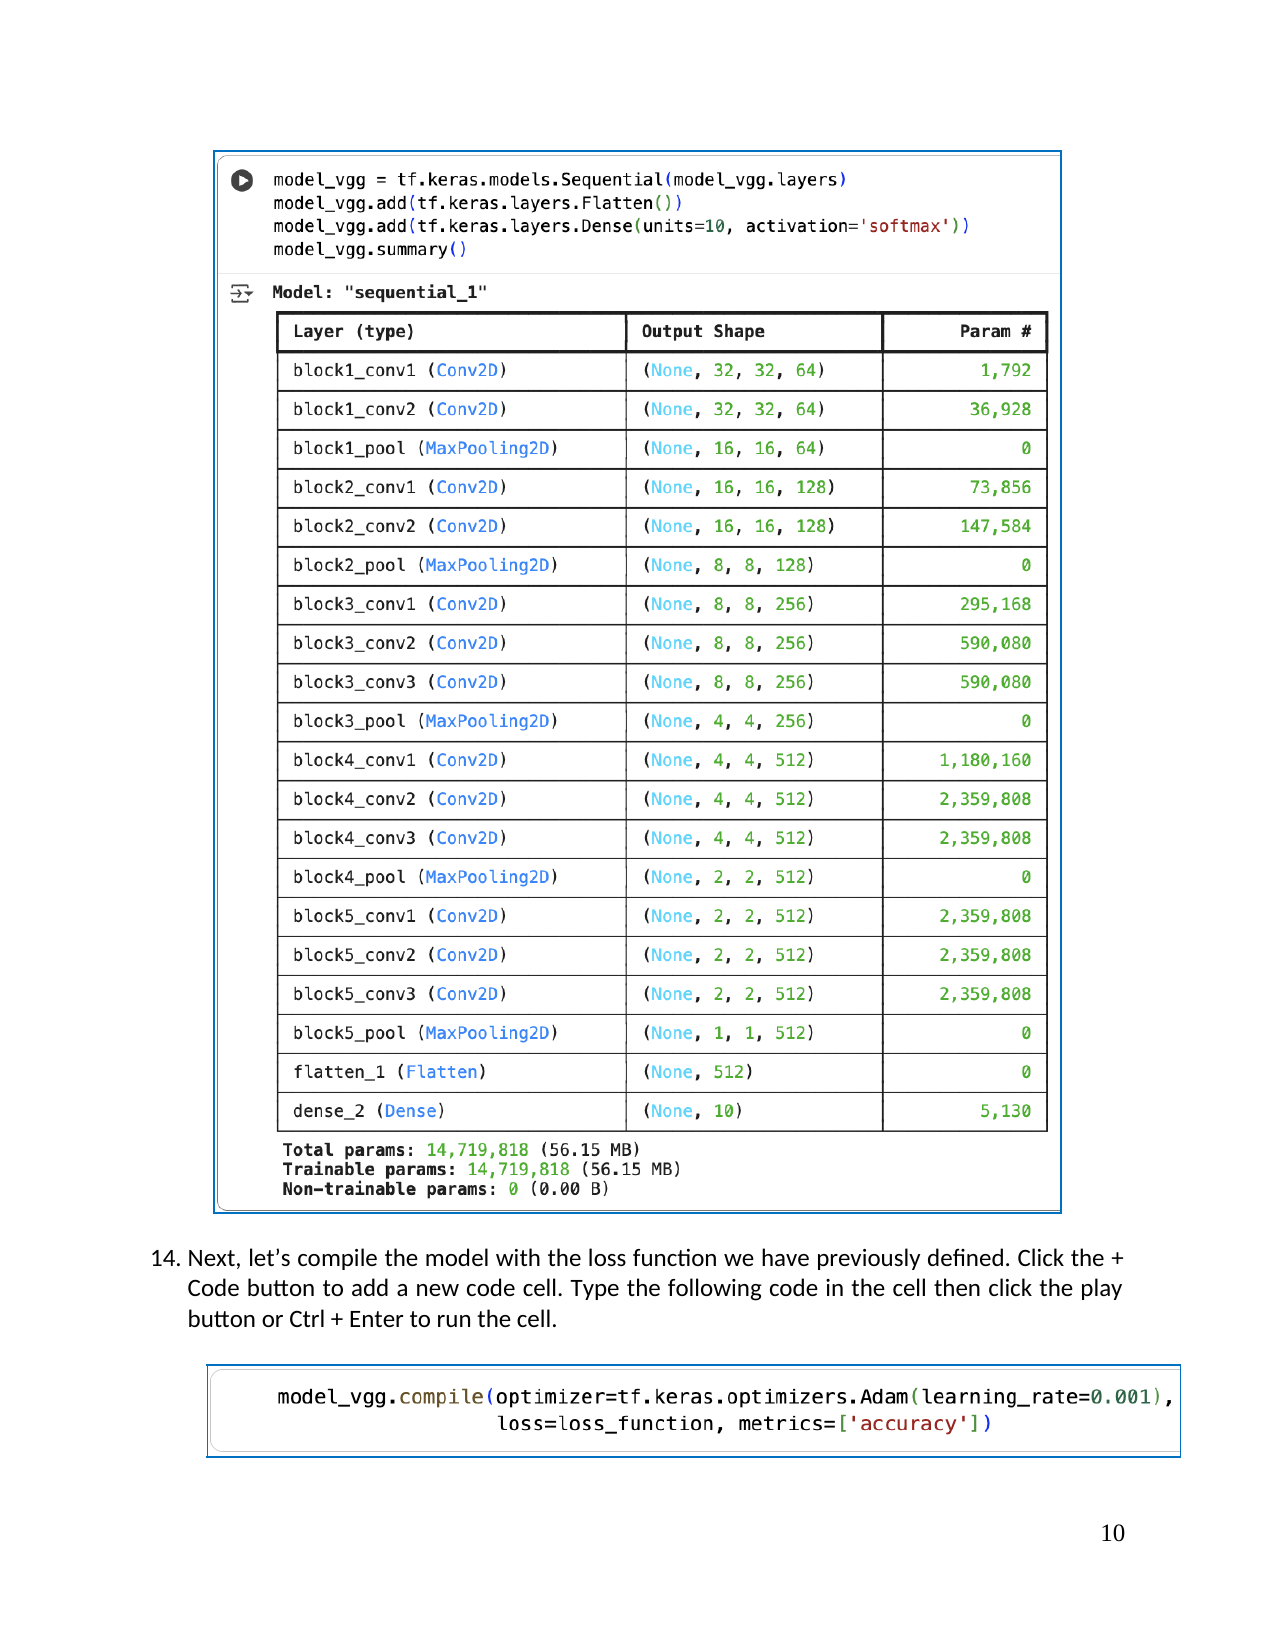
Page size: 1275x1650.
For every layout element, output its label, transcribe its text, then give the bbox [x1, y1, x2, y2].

list Next, let’s compile the model with the loss function we have previously defined. Click the + Code button to add a new code cell. Type the following code in the cell then click the play button or Ctrl + Enter to run the cell. [150, 1242, 1125, 1333]
